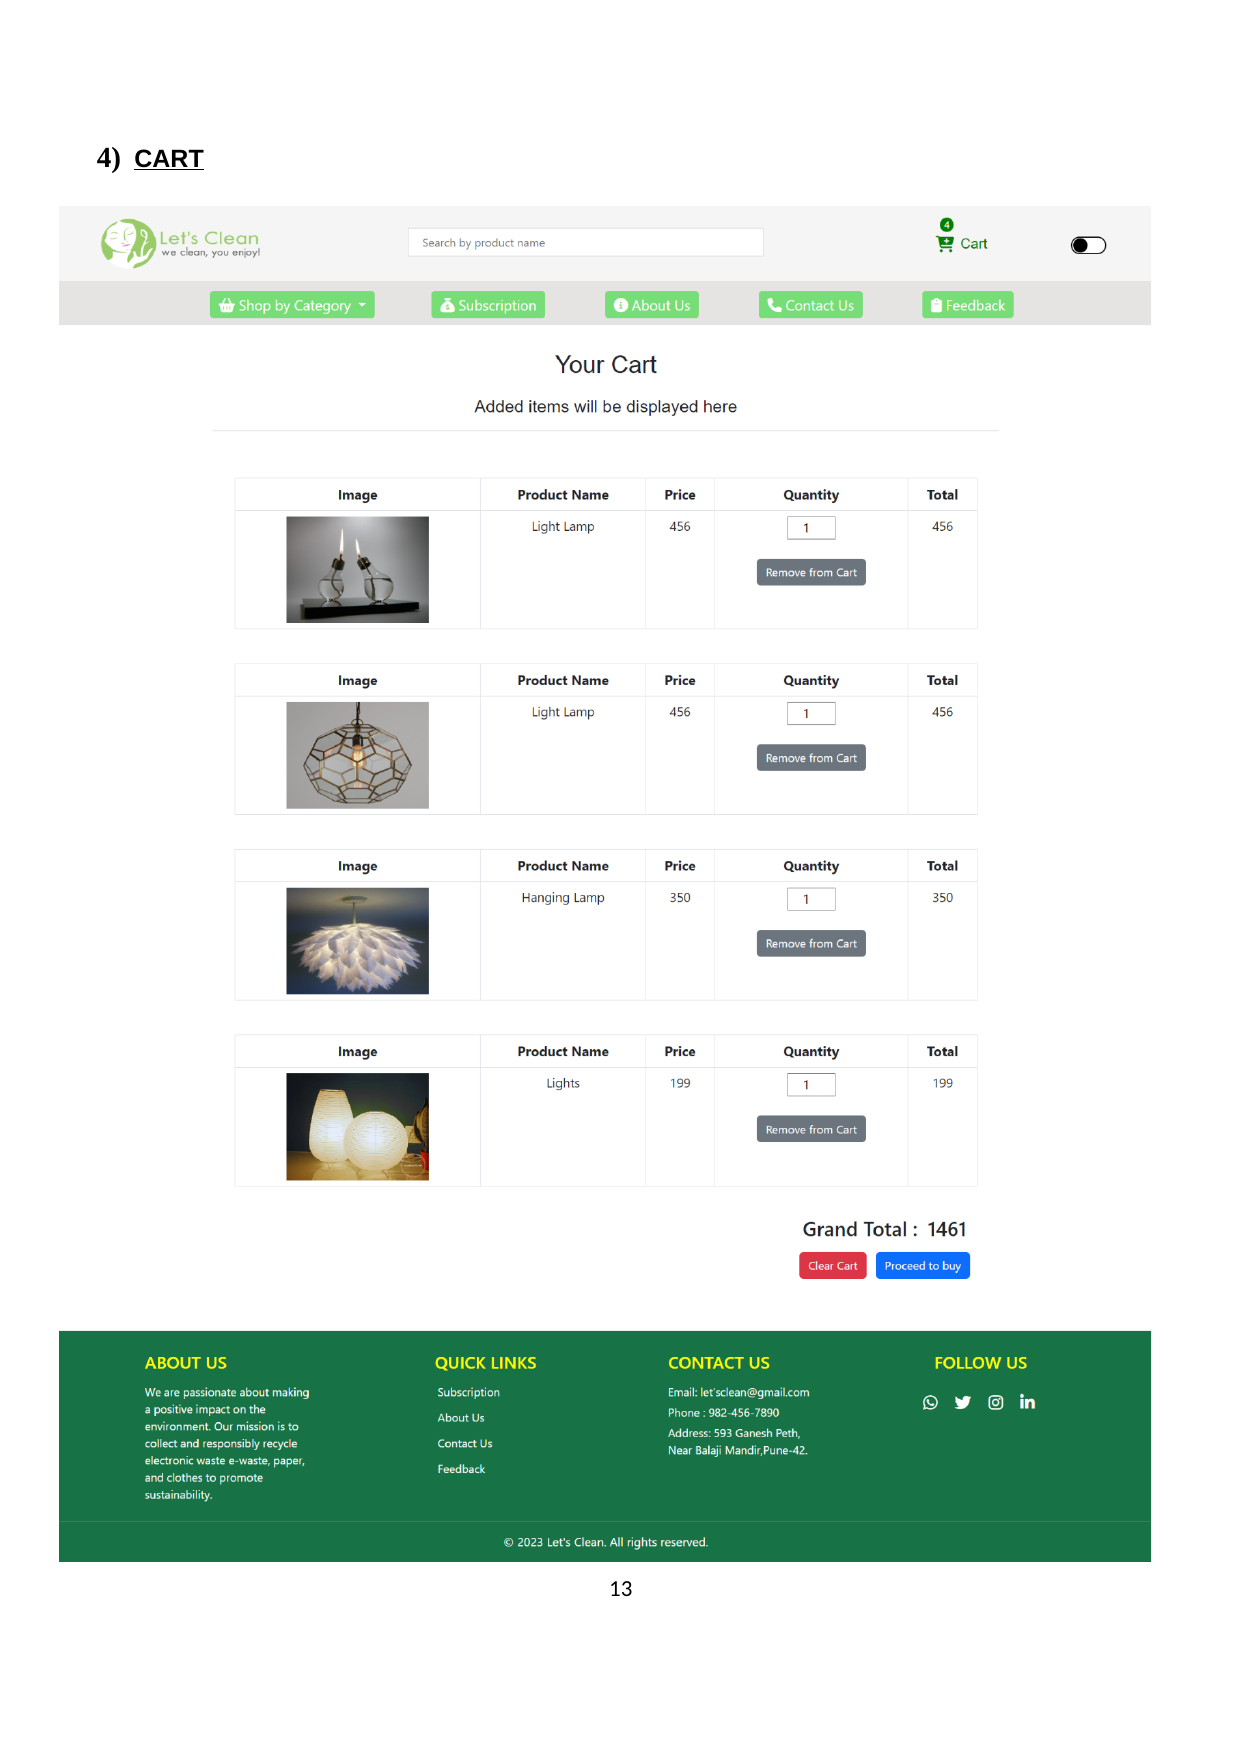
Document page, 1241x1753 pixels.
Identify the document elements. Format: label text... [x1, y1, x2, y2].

list CART [97, 140, 1182, 174]
picture [59, 206, 1152, 1562]
